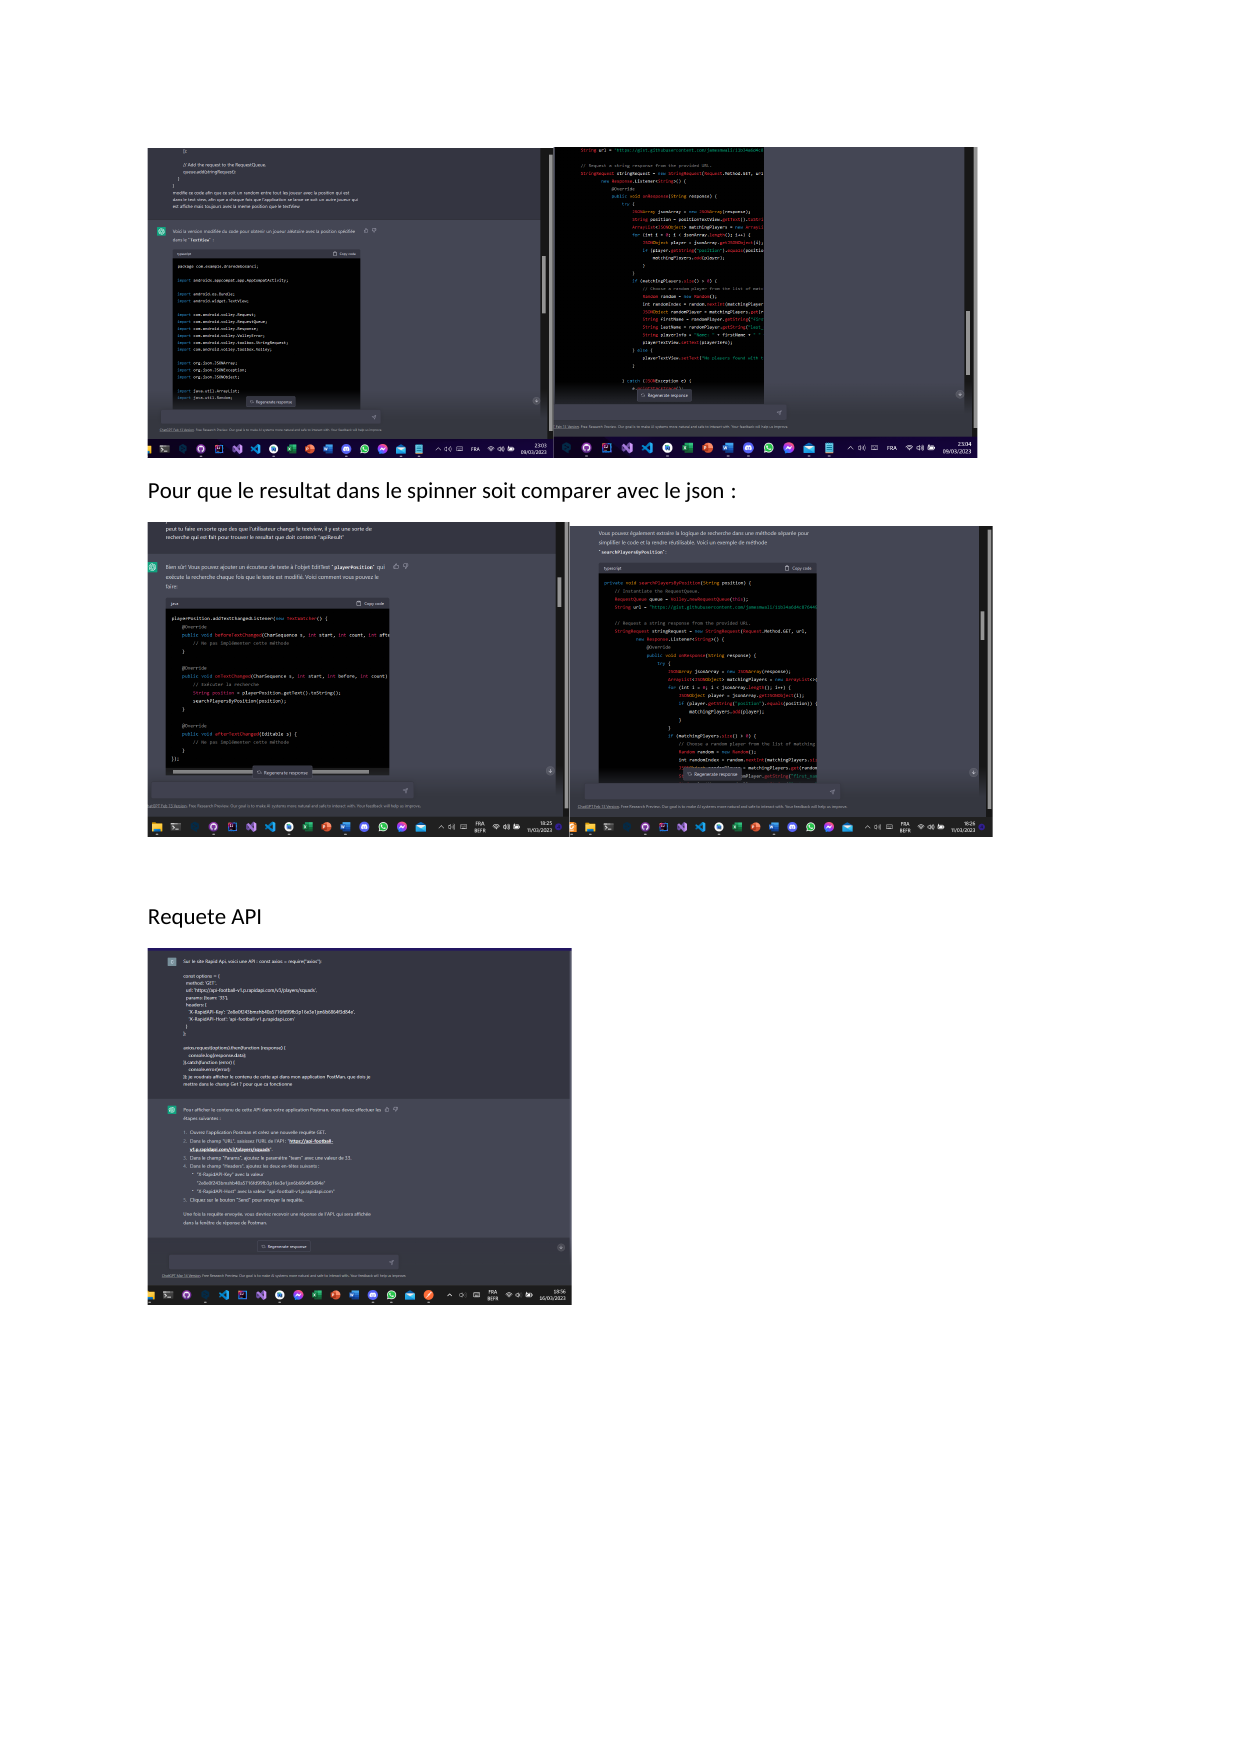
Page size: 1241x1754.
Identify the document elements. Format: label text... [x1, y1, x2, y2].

text Pour que le resultat dans le spinner soit comparer avec le json : [148, 476, 1093, 504]
picture [147, 522, 993, 837]
text Requete API [148, 902, 1093, 930]
picture [147, 147, 978, 458]
picture [147, 948, 572, 1305]
